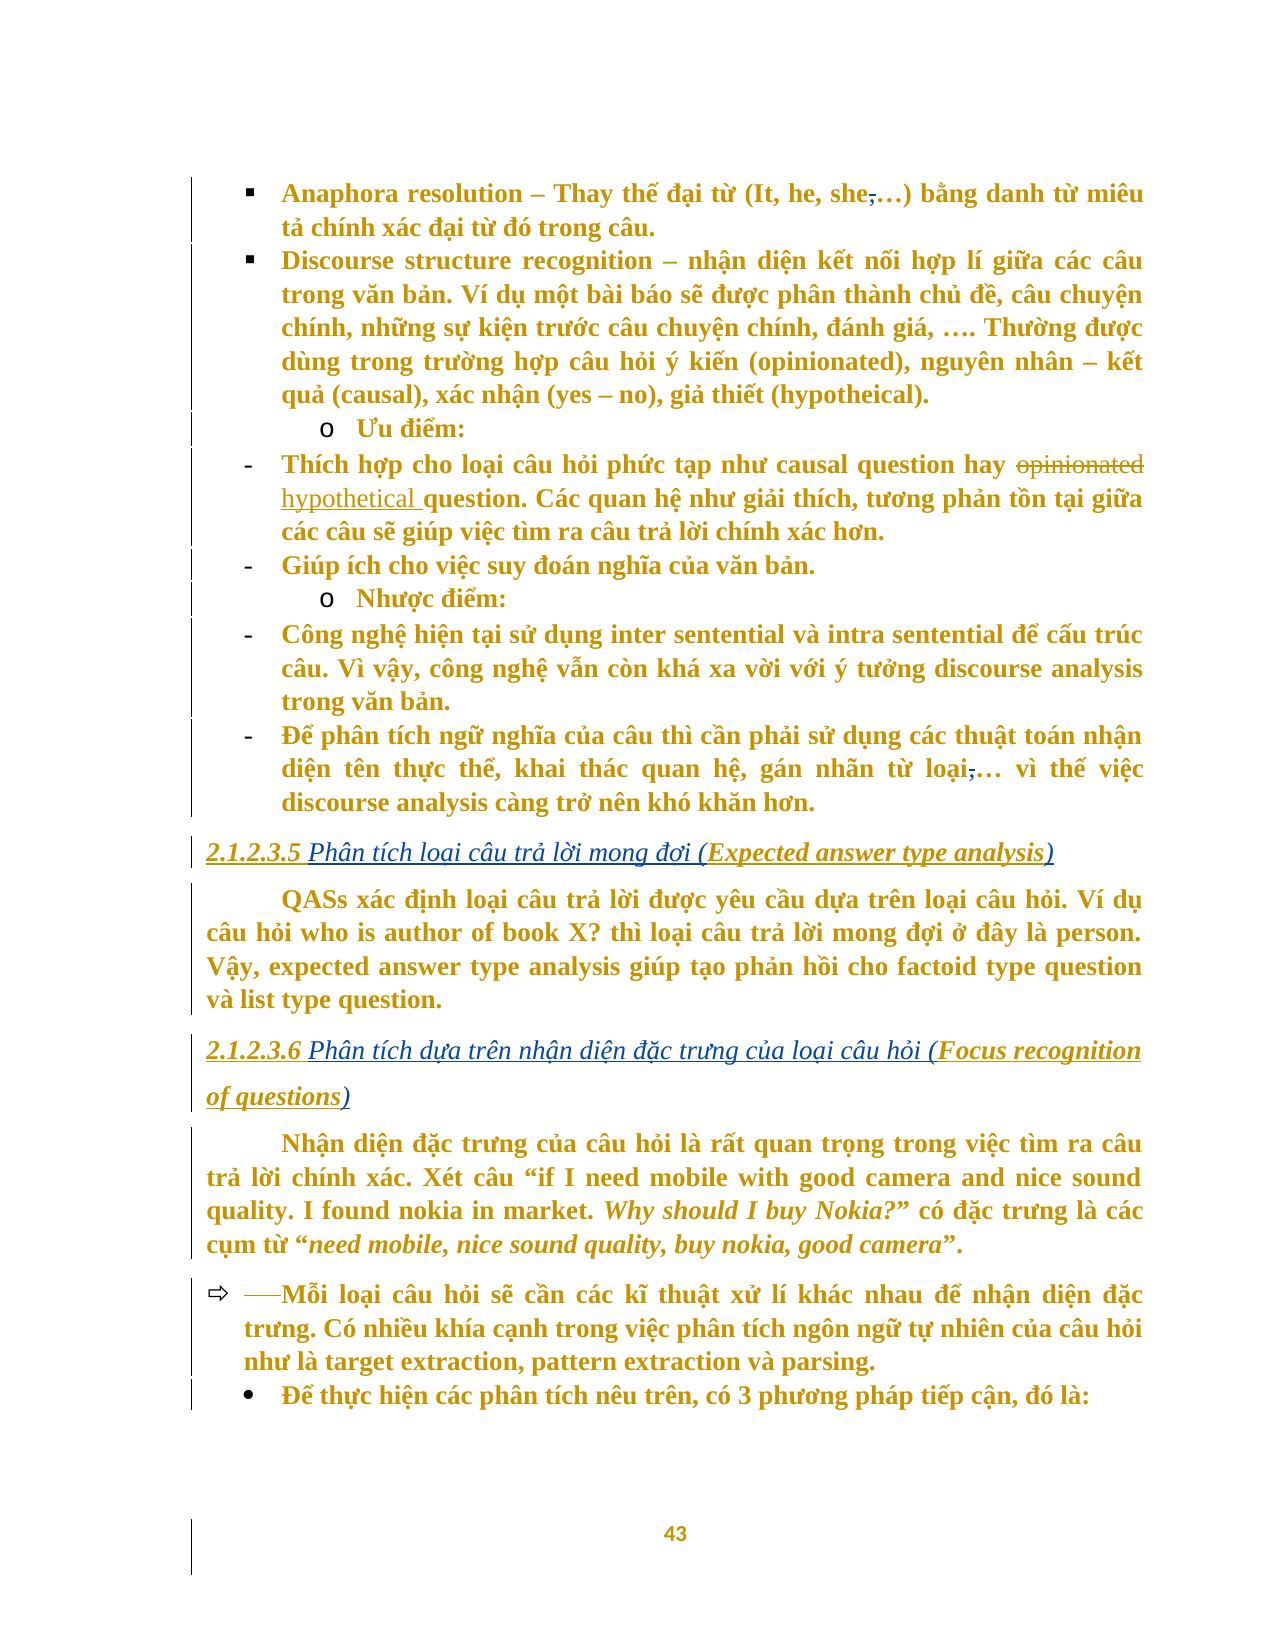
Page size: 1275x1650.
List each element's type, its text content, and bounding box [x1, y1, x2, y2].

list Nhược điểm: [319, 582, 1144, 616]
list Anaphora resolution – Thay thế đại từ (It, he, she…) bằng danh từ miêu tả chính xác đại từ đó trong câu. [244, 177, 1144, 242]
list Để thực hiện các phân tích nêu trên, có 3 phương pháp tiếp cận, đó là: [244, 1379, 1144, 1410]
list Discourse structure recognition – nhận diện kết nối hợp lí giữa các câu trong văn bản. Ví dụ một bài báo sẽ được phân thành chủ đề, câu chuyện chính, những sự kiện trước câu chuyện chính, đánh giá, …. Thường được dùng trong trường hợp câu hỏi ý kiến (opinionated), nguyên nhân – kết quả (causal), xác nhận (yes – no), giả thiết (hypotheical). [244, 244, 1144, 410]
list Thích hợp cho loại câu hỏi phức tạp như causal question hay question. Các quan hệ như giải thích, tương phản tồn tại giữa các câu sẽ giúp việc tìm ra câu trả lời chính xác hơn. [244, 448, 1144, 546]
subtitle 2.1.2.3.6 Focus recognition of questions [206, 1034, 1144, 1112]
list Giúp ích cho việc suy đoán nghĩa của văn bản. [244, 549, 1144, 580]
text Nhận diện đặc trưng của câu hỏi là rất quan trọng trong việc tìm ra câu trả lời chính xác. Xét câu “if I need mobile with good camera and nice sound quality. I found nokia in market. Why should I buy Nokia?” có đặc trưng là các cụm từ “need mobile, nice sound quality, buy nokia, good camera”. [206, 1127, 1144, 1259]
list Ưu điểm: [319, 412, 1144, 446]
list Mỗi loại câu hỏi sẽ cần các kĩ thuật xử lí khác nhau để nhận diện đặc trưng. Có nhiều khía cạnh trong việc phân tích ngôn ngữ tự nhiên của câu hỏi như là target extraction, pattern extraction và parsing. [206, 1278, 1144, 1376]
list Công nghệ hiện tại sử dụng inter sentential và intra sentential để cấu trúc câu. Vì vậy, công nghệ vẫn còn khá xa vời với ý tưởng discourse analysis trong văn bản. [244, 618, 1144, 717]
subtitle 2.1.2.3.5 Expected answer type analysis [206, 836, 1144, 867]
list Để phân tích ngữ nghĩa của câu thì cần phải sử dụng các thuật toán nhận diện tên thực thể, khai thác quan hệ, gán nhãn từ loại… vì thế việc discourse analysis càng trở nên khó khăn hơn. [244, 719, 1144, 817]
text QASs xác định loại câu trả lời được yêu cầu dựa trên loại câu hỏi. Ví dụ câu hỏi who is author of book X? thì loại câu trả lời mong đợi ở đây là person. Vậy, expected answer type analysis giúp tạo phản hồi cho factoid type question và list type question. [206, 883, 1144, 1015]
